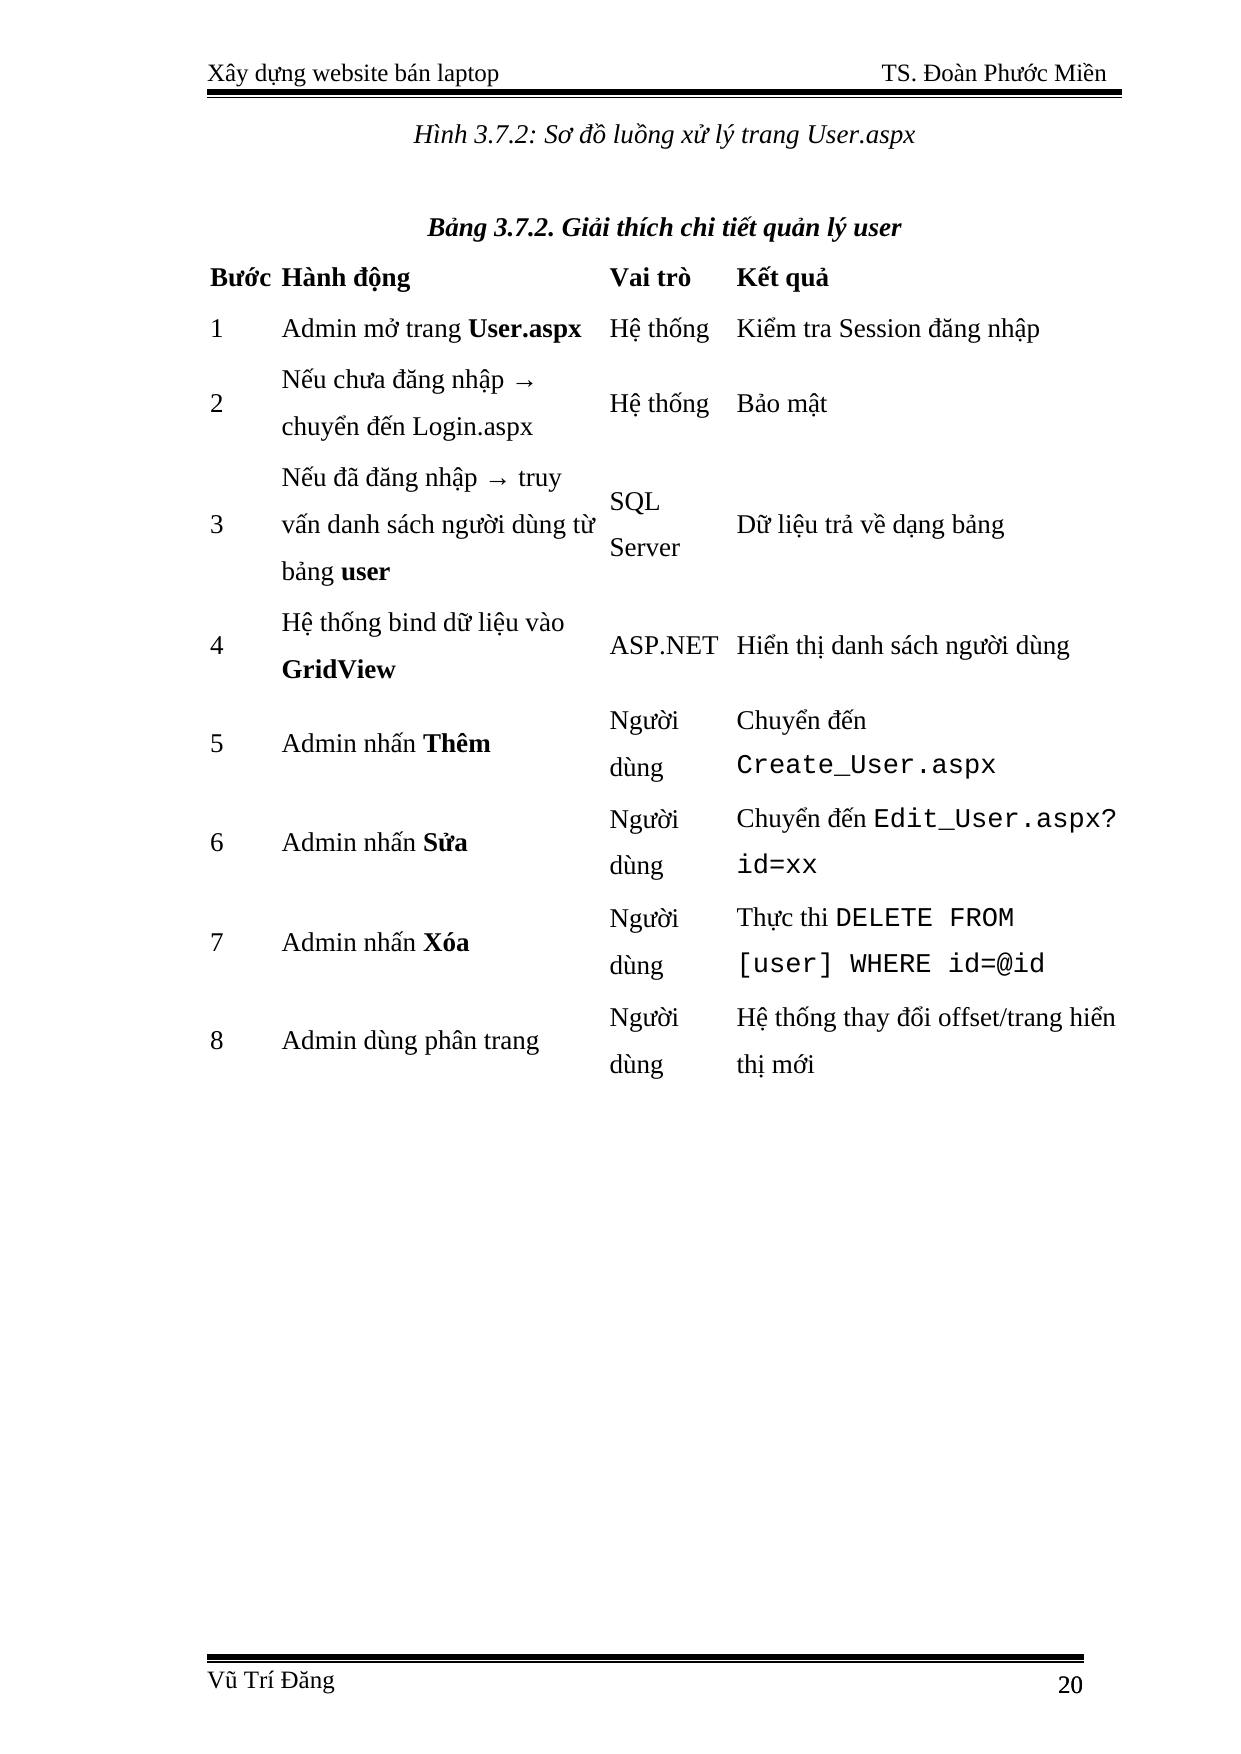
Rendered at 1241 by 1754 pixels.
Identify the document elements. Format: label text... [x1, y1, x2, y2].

table_cell Người dùng [606, 899, 733, 998]
table_cell Nếu chưa đăng nhập → chuyển đến Login.aspx [279, 361, 606, 458]
table_cell 6 [207, 799, 278, 898]
table_cell Admin nhấn Thêm [279, 701, 606, 799]
table_cell Thực thi DELETE FROM [user] WHERE id=@id [734, 899, 1122, 998]
table_header Kết quả [734, 258, 1122, 309]
table_cell Hệ thống thay đổi offset/trang hiển thị mới [734, 998, 1122, 1096]
table_cell Bảo mật [734, 361, 1122, 458]
table_cell SQL Server [606, 459, 733, 603]
table_cell 8 [207, 998, 278, 1096]
table_header Vai trò [606, 258, 733, 309]
table_cell Dữ liệu trả về dạng bảng [734, 459, 1122, 603]
table_cell 7 [207, 899, 278, 998]
table_cell Hệ thống bind dữ liệu vào GridView [279, 603, 606, 701]
table_cell Kiểm tra Session đăng nhập [734, 309, 1122, 361]
table_cell Người dùng [606, 799, 733, 898]
table_cell 5 [207, 701, 278, 799]
table_cell Nếu đã đăng nhập → truy vấn danh sách người dùng từ bảng user [279, 459, 606, 603]
table_cell 1 [207, 309, 278, 361]
table_cell 2 [207, 361, 278, 458]
table_cell Admin dùng phân trang [279, 998, 606, 1096]
table_cell 4 [207, 603, 278, 701]
table_header Bước [207, 258, 278, 309]
table_cell Admin nhấn Sửa [279, 799, 606, 898]
table_cell Chuyển đến Create_User.aspx [734, 701, 1122, 799]
table_cell Hệ thống [606, 309, 733, 361]
table_cell Hệ thống [606, 361, 733, 458]
table_cell Admin nhấn Xóa [279, 899, 606, 998]
table_cell ASP.NET [606, 603, 733, 701]
table_cell Người dùng [606, 701, 733, 799]
text Bảng 3.7.2. Giải thích chi tiết quản lý user [207, 211, 1122, 243]
table_cell Người dùng [606, 998, 733, 1096]
table_cell 3 [207, 459, 278, 603]
table_cell Chuyển đến Edit_User.aspx?id=xx [734, 799, 1122, 898]
table_cell Admin mở trang User.aspx [279, 309, 606, 361]
table_header Hành động [279, 258, 606, 309]
table_cell Hiển thị danh sách người dùng [734, 603, 1122, 701]
text Hình 3.7.2: Sơ đồ luồng xử lý trang User.aspx [207, 118, 1122, 149]
